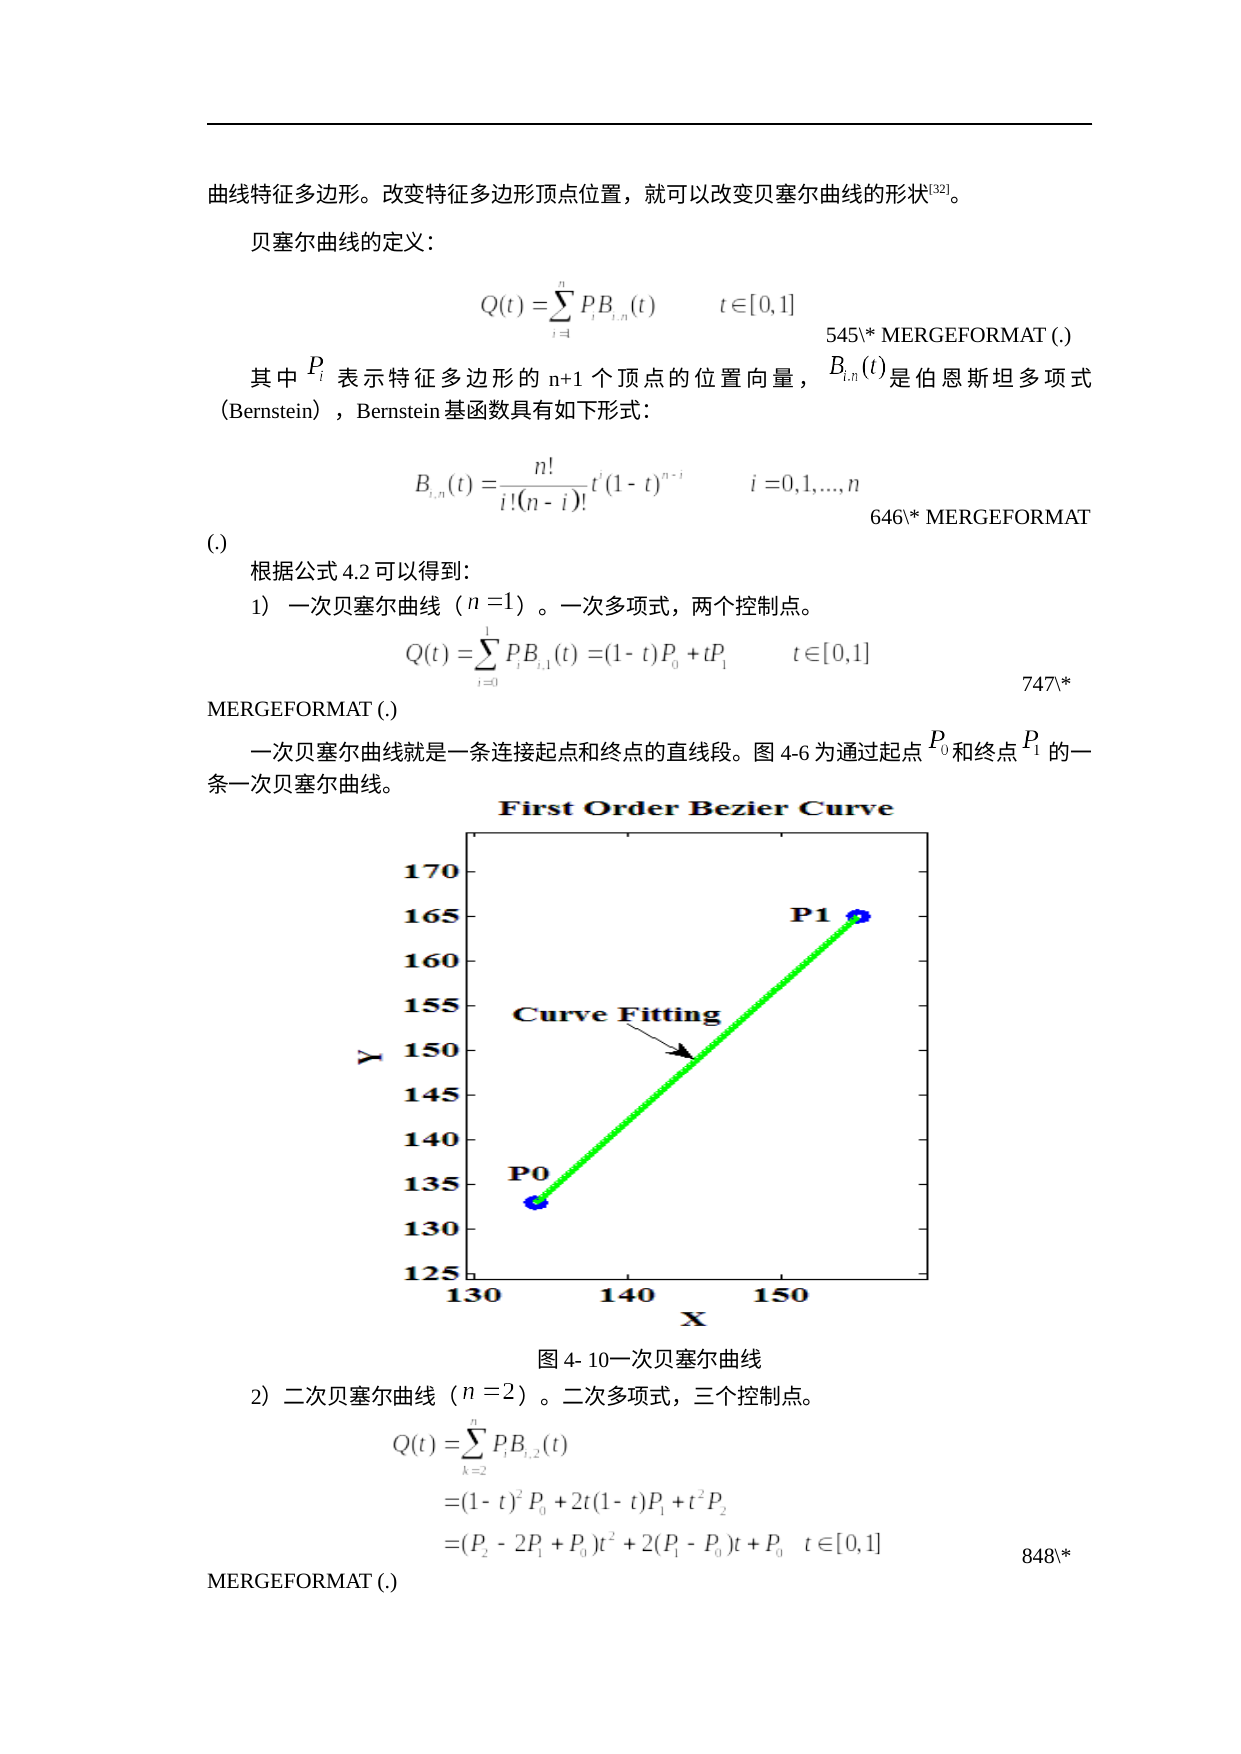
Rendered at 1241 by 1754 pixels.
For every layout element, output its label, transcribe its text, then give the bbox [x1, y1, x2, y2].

text 贝塞尔曲线的定义： [207, 225, 1092, 256]
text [207, 177, 1092, 209]
text 2）二次贝塞尔曲线（）。二次多项式，三个控制点。 [207, 1376, 1092, 1410]
text 其中 表示特征多边形的n+1个顶点的位置向量，是伯恩斯坦多项式（Bernstein），Bernstein基函数具有如下形式： [207, 347, 1092, 424]
text 1） 一次贝塞尔曲线（）。一次多项式，两个控制点。 [207, 586, 1092, 621]
text 一次贝塞尔曲线就是一条连接起点和终点的直线段。图4-6为通过起点和终点 的一条一次贝塞尔曲线。 [207, 721, 1092, 798]
text 图4- 10一次贝塞尔曲线 [229, 1334, 1071, 1376]
text 根据公式4.2可以得到： [207, 554, 1092, 586]
picture [349, 798, 950, 1334]
